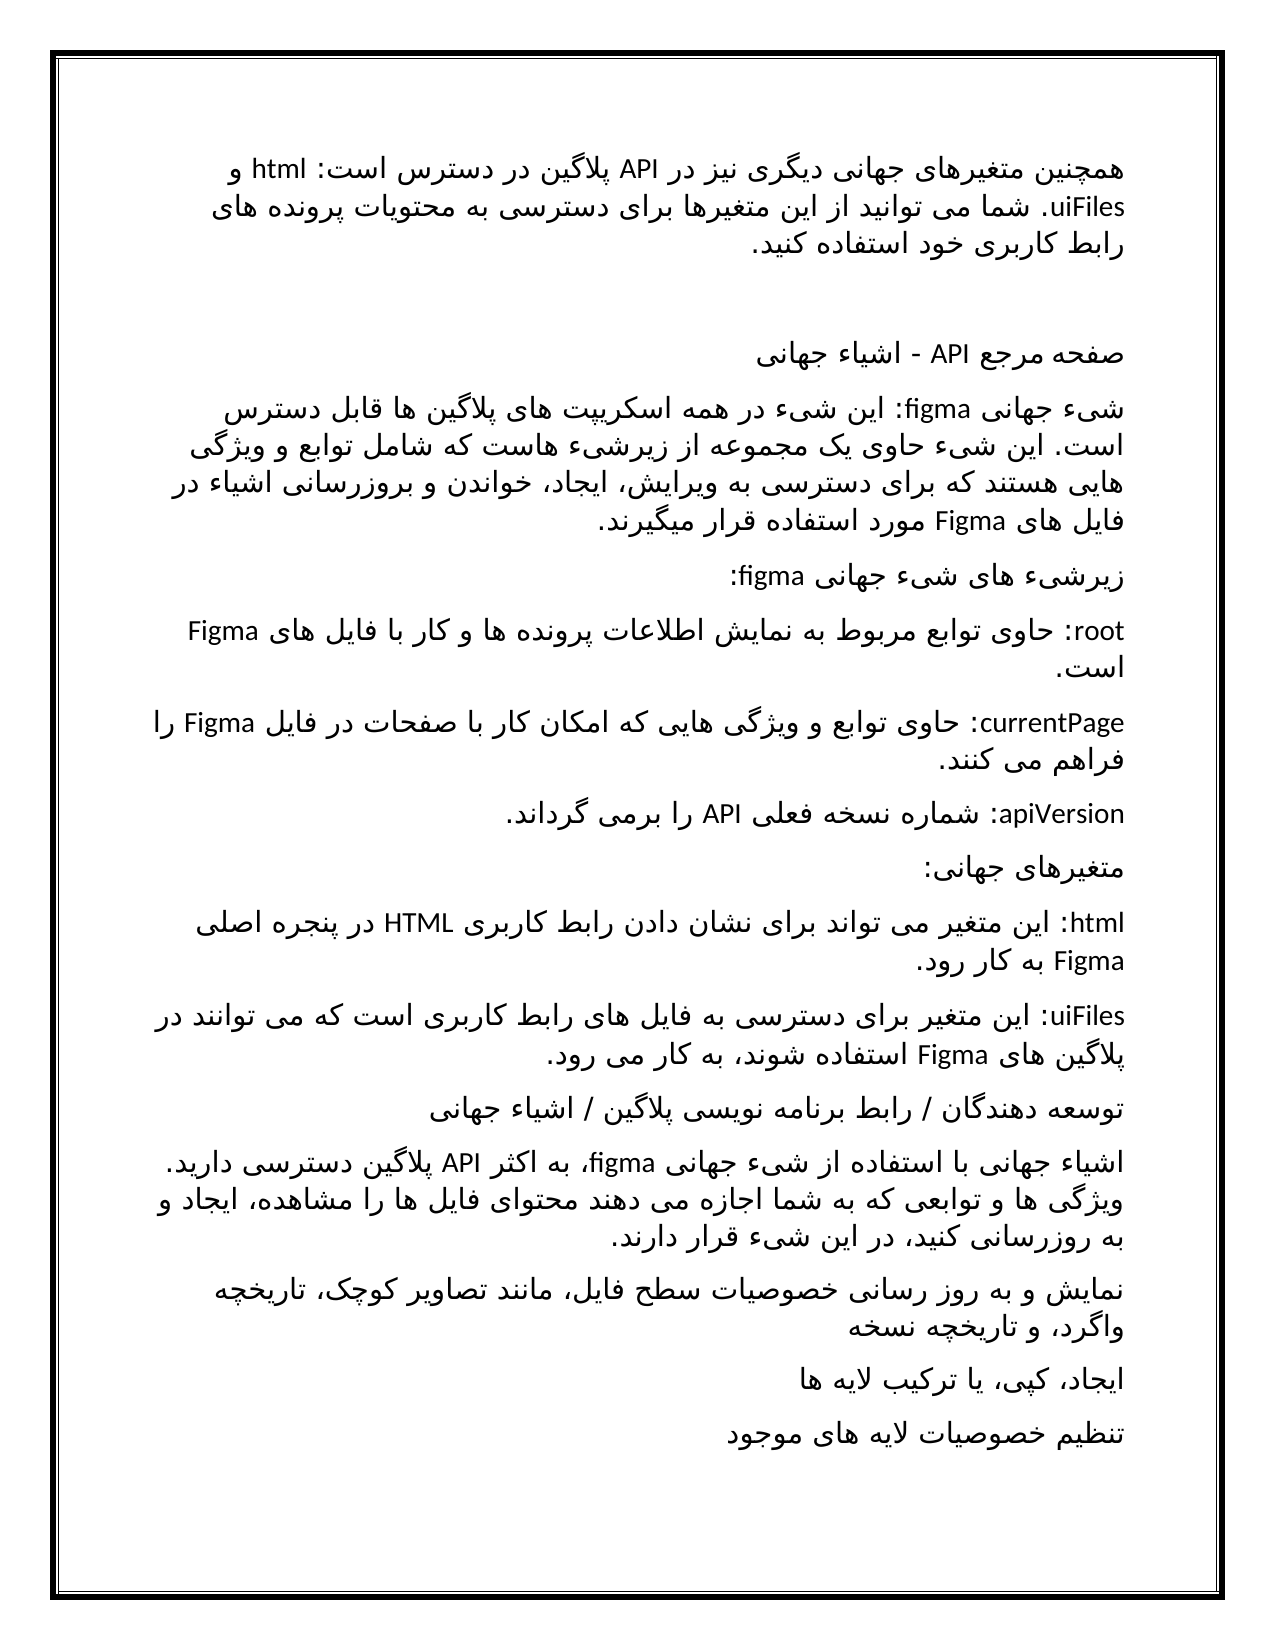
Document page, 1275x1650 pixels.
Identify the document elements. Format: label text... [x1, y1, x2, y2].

text apiVersion: شماره نسخه فعلی API را برمی گرداند. [150, 796, 1125, 831]
text html: این متغیر می تواند برای نشان دادن رابط کاربری HTML در پنجره اصلی Figma به کار رود. [150, 904, 1125, 978]
text زیرشیء های شیء جهانی figma: [150, 557, 1125, 593]
text تنظیم خصوصیات لایه های موجود [150, 1416, 1125, 1450]
text توسعه دهندگان / رابط برنامه نویسی پلاگین / اشیاء جهانی [150, 1091, 1125, 1125]
text uiFiles: این متغیر برای دسترسی به فایل های رابط کاربری است که می توانند در پلاگین های Figma استفاده شوند، به کار می رود. [150, 997, 1125, 1071]
text همچنین متغیرهای جهانی دیگری نیز در API پلاگین در دسترس است: html و uiFiles. شما می توانید از این متغیرها برای دسترسی به محتویات پرونده های رابط کاربری خود استفاده کنید. [150, 150, 1125, 261]
text شیء جهانی figma: این شیء در همه اسکریپت های پلاگین ها قابل دسترس است. این شیء حاوی یک مجموعه از زیرشیء هاست که شامل توابع و ویژگی هایی هستند که برای دسترسی به ویرایش، ایجاد، خواندن و بروزرسانی اشیاء در فایل های Figma مورد استفاده قرار میگیرند. [150, 390, 1125, 538]
text root: حاوی توابع مربوط به نمایش اطلاعات پرونده ها و کار با فایل های Figma است. [150, 612, 1125, 684]
text اشیاء جهانی با استفاده از شیء جهانی figma، به اکثر API پلاگین دسترسی دارید. ویژگی ها و توابعی که به شما اجازه می دهند محتوای فایل ها را مشاهده، ایجاد و به روزرسانی کنید، در این شیء قرار دارند. [150, 1144, 1125, 1253]
text صفحه مرجع API - اشیاء جهانی [150, 335, 1125, 371]
text متغیرهای جهانی: [150, 851, 1125, 884]
text currentPage: حاوی توابع و ویژگی هایی که امکان کار با صفحات در فایل Figma را فراهم می کنند. [150, 704, 1125, 776]
text نمایش و به روز رسانی خصوصیات سطح فایل، مانند تصاویر کوچک، تاریخچه واگرد، و تاریخچه نسخه [150, 1273, 1125, 1343]
text ایجاد، کپی، یا ترکیب لایه ها [150, 1363, 1125, 1397]
